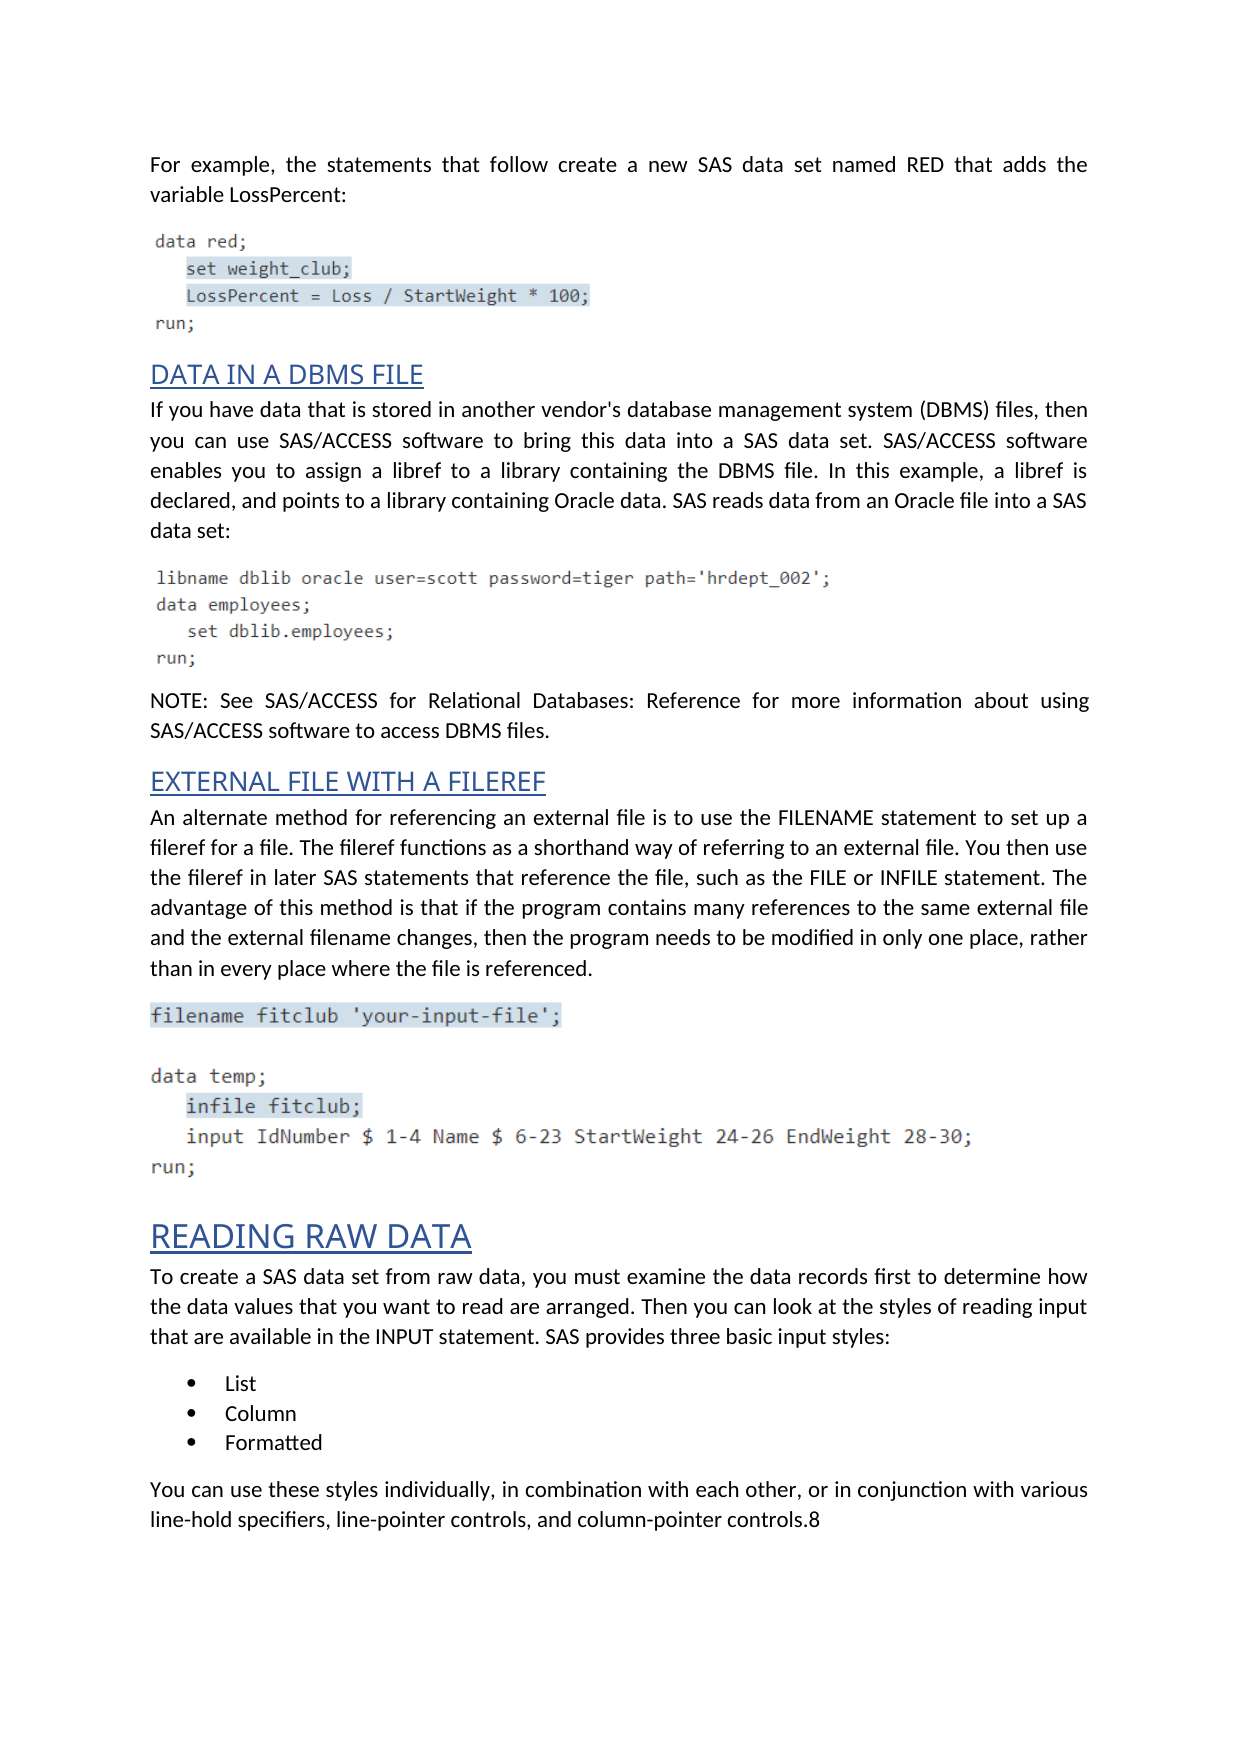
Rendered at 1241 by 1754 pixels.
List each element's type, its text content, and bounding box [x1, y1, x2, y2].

subtitle READING RAW DATA [150, 1213, 1090, 1258]
text You can use these styles individually, in combination with each other, or in conjunction with various line-hold specifiers, line-pointer controls, and column-pointer controls.8 [150, 1475, 1090, 1533]
text If you have data that is stored in another vendor's database management system (DBMS) files, then you can use SAS/ACCESS software to bring this data into a SAS data set. SAS/ACCESS software enables you to assign a libref to a library containing the DBMS file. In this example, a libref is declared, and points to a library containing Oracle data. SAS reads data from an Oracle file into a SAS data set: [150, 396, 1090, 544]
picture [150, 563, 840, 667]
picture [150, 1000, 976, 1186]
text An alternate method for referencing an external file is to use the FILENAME statement to set up a fileref for a file. The fileref functions as a shorthand way of referring to an external file. You then use the fileref in later SAS statements that reference the file, such as the FILE or INFILE statement. The advantage of this method is that if the program contains many references to the same external file and the external filename changes, then the program needs to be modified in only one place, rather than in every place where the file is referenced. [150, 803, 1090, 982]
text NOTE: See SAS/ACCESS for Relational Databases: Reference for more information about using SAS/ACCESS software to access DBMS files. [150, 686, 1090, 744]
text To create a SAS data set from raw data, you must examine the data records first to determine how the data values that you want to read are arranged. Then you can look at the styles of reading input that are available in the INPUT statement. SAS provides three basic input styles: [150, 1262, 1090, 1350]
list Formatted [187, 1428, 1090, 1456]
list Column [187, 1399, 1090, 1427]
subtitle DATA IN A DBMS FILE [150, 356, 1090, 393]
subtitle EXTERNAL FILE WITH A FILEREF [150, 763, 1090, 800]
list List [187, 1369, 1090, 1397]
text For example, the statements that follow create a new SAS data set named RED that adds the variable LossPercent: [150, 150, 1090, 208]
picture [150, 227, 600, 337]
